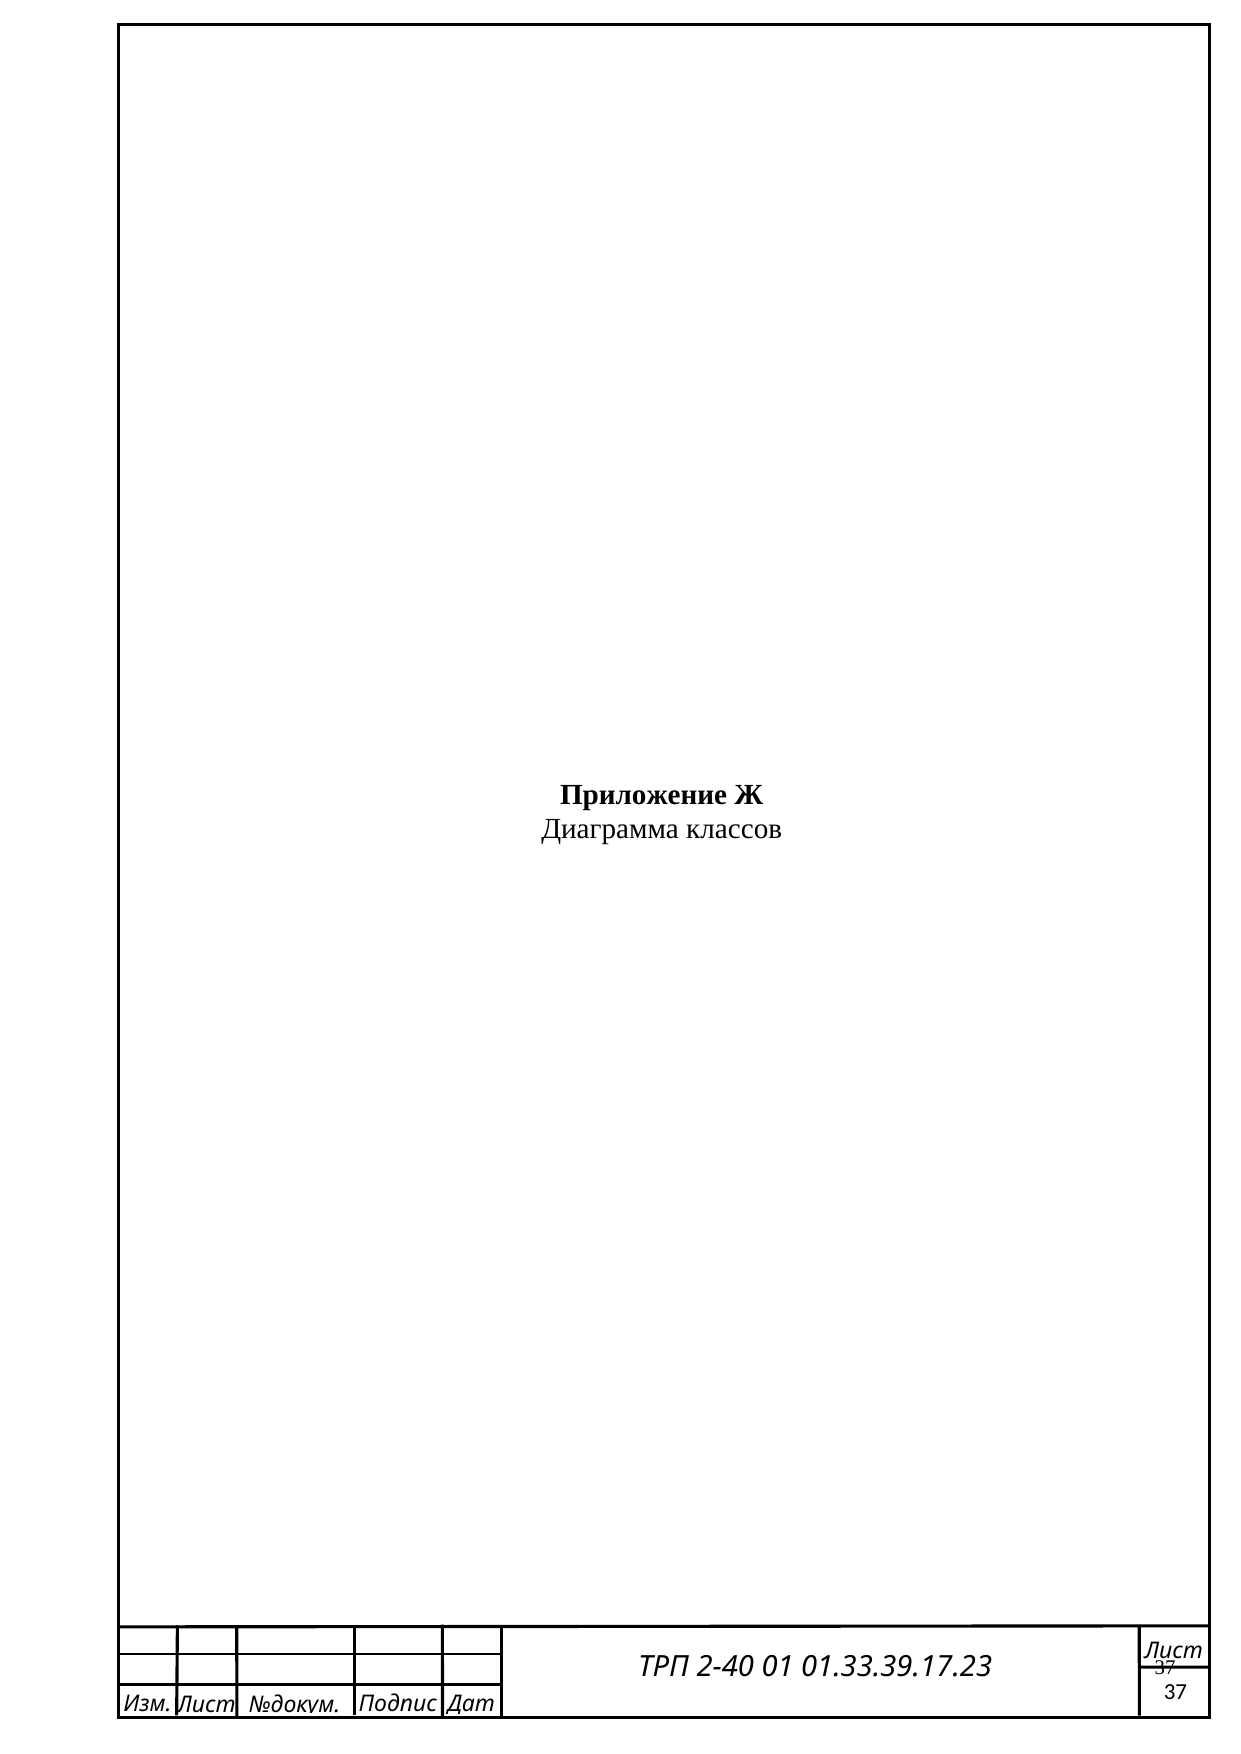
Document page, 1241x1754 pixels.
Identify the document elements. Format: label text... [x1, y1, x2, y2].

text Приложение Ж [148, 774, 1175, 812]
text Диаграмма классов [148, 812, 1175, 845]
